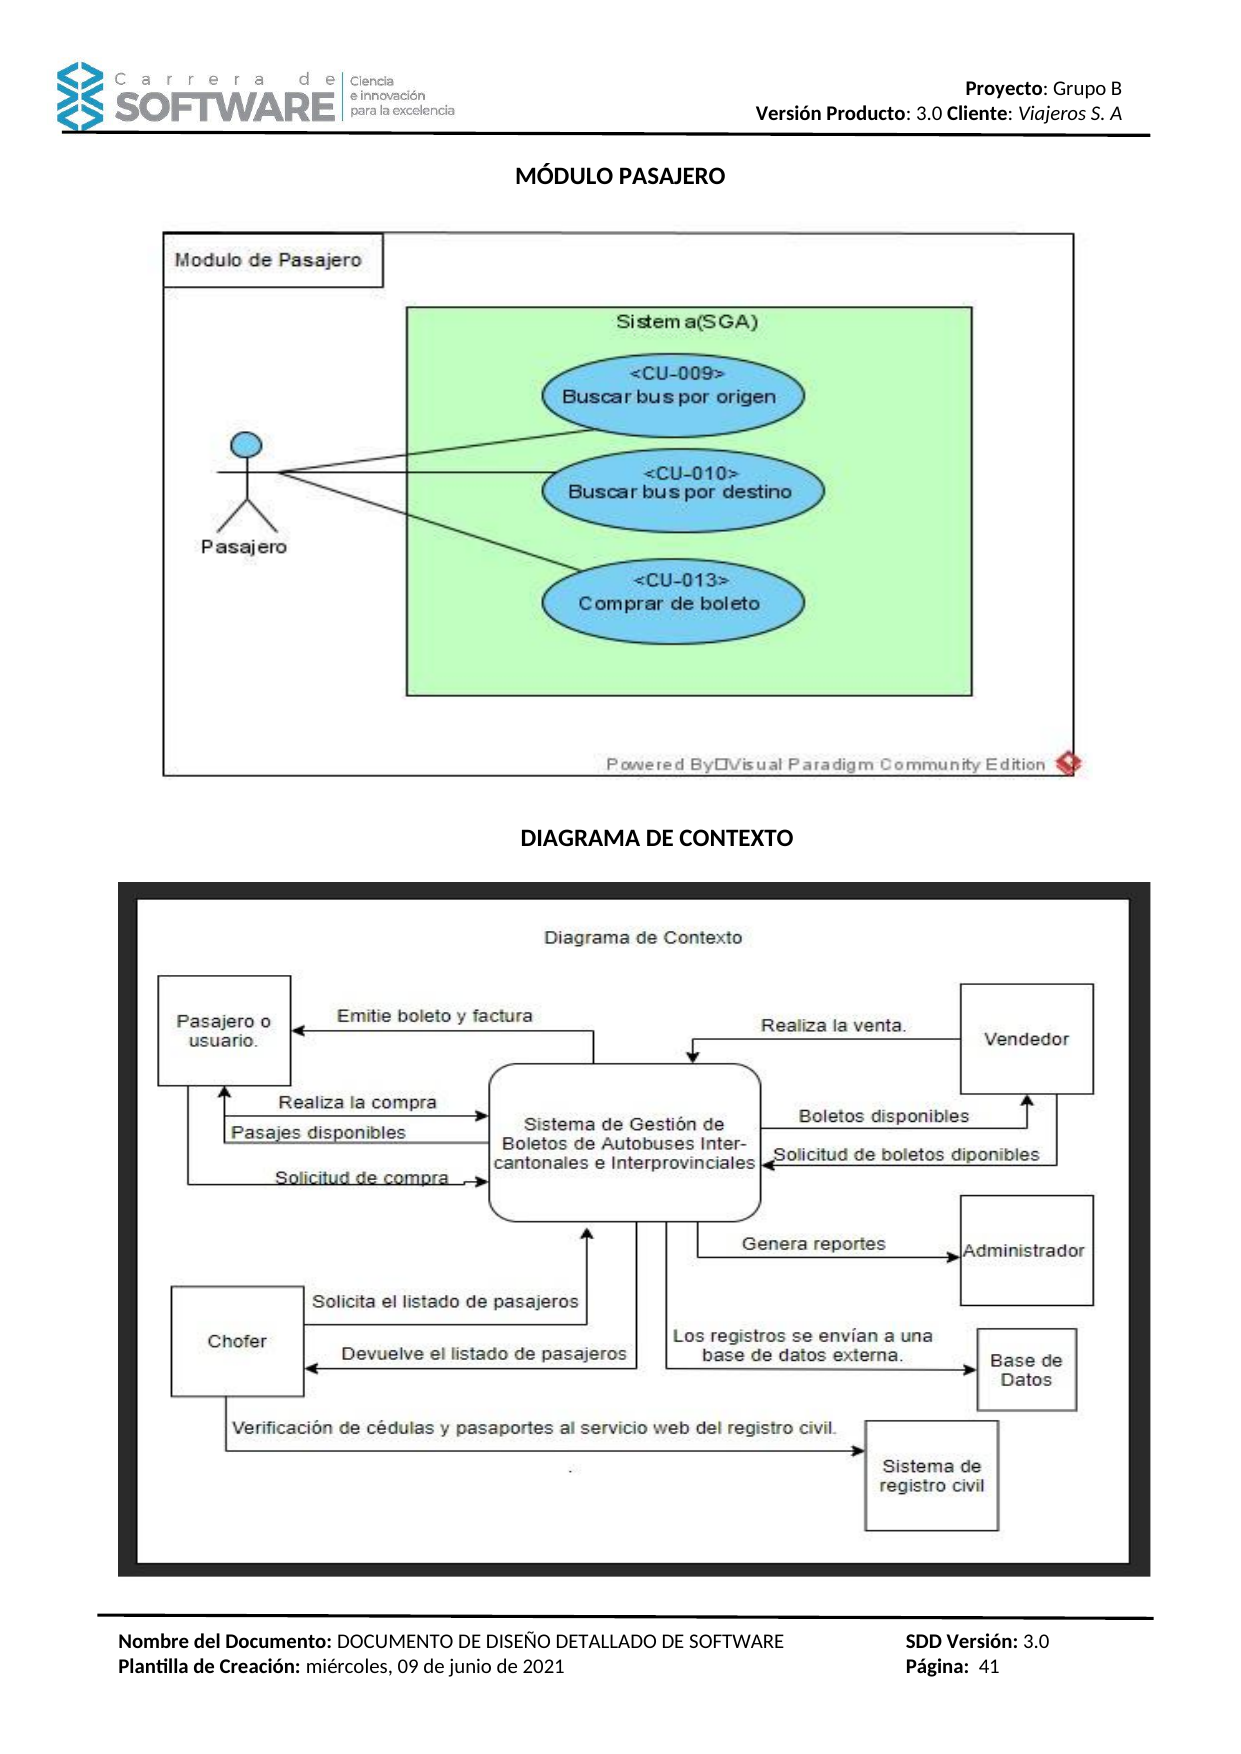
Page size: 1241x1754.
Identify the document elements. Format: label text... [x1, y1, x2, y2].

picture [147, 221, 1093, 792]
picture [46, 46, 461, 154]
text MÓDULO PASAJERO [118, 160, 1122, 190]
picture [118, 882, 1153, 1581]
text DIAGRAMA DE CONTEXTO [118, 822, 1122, 852]
